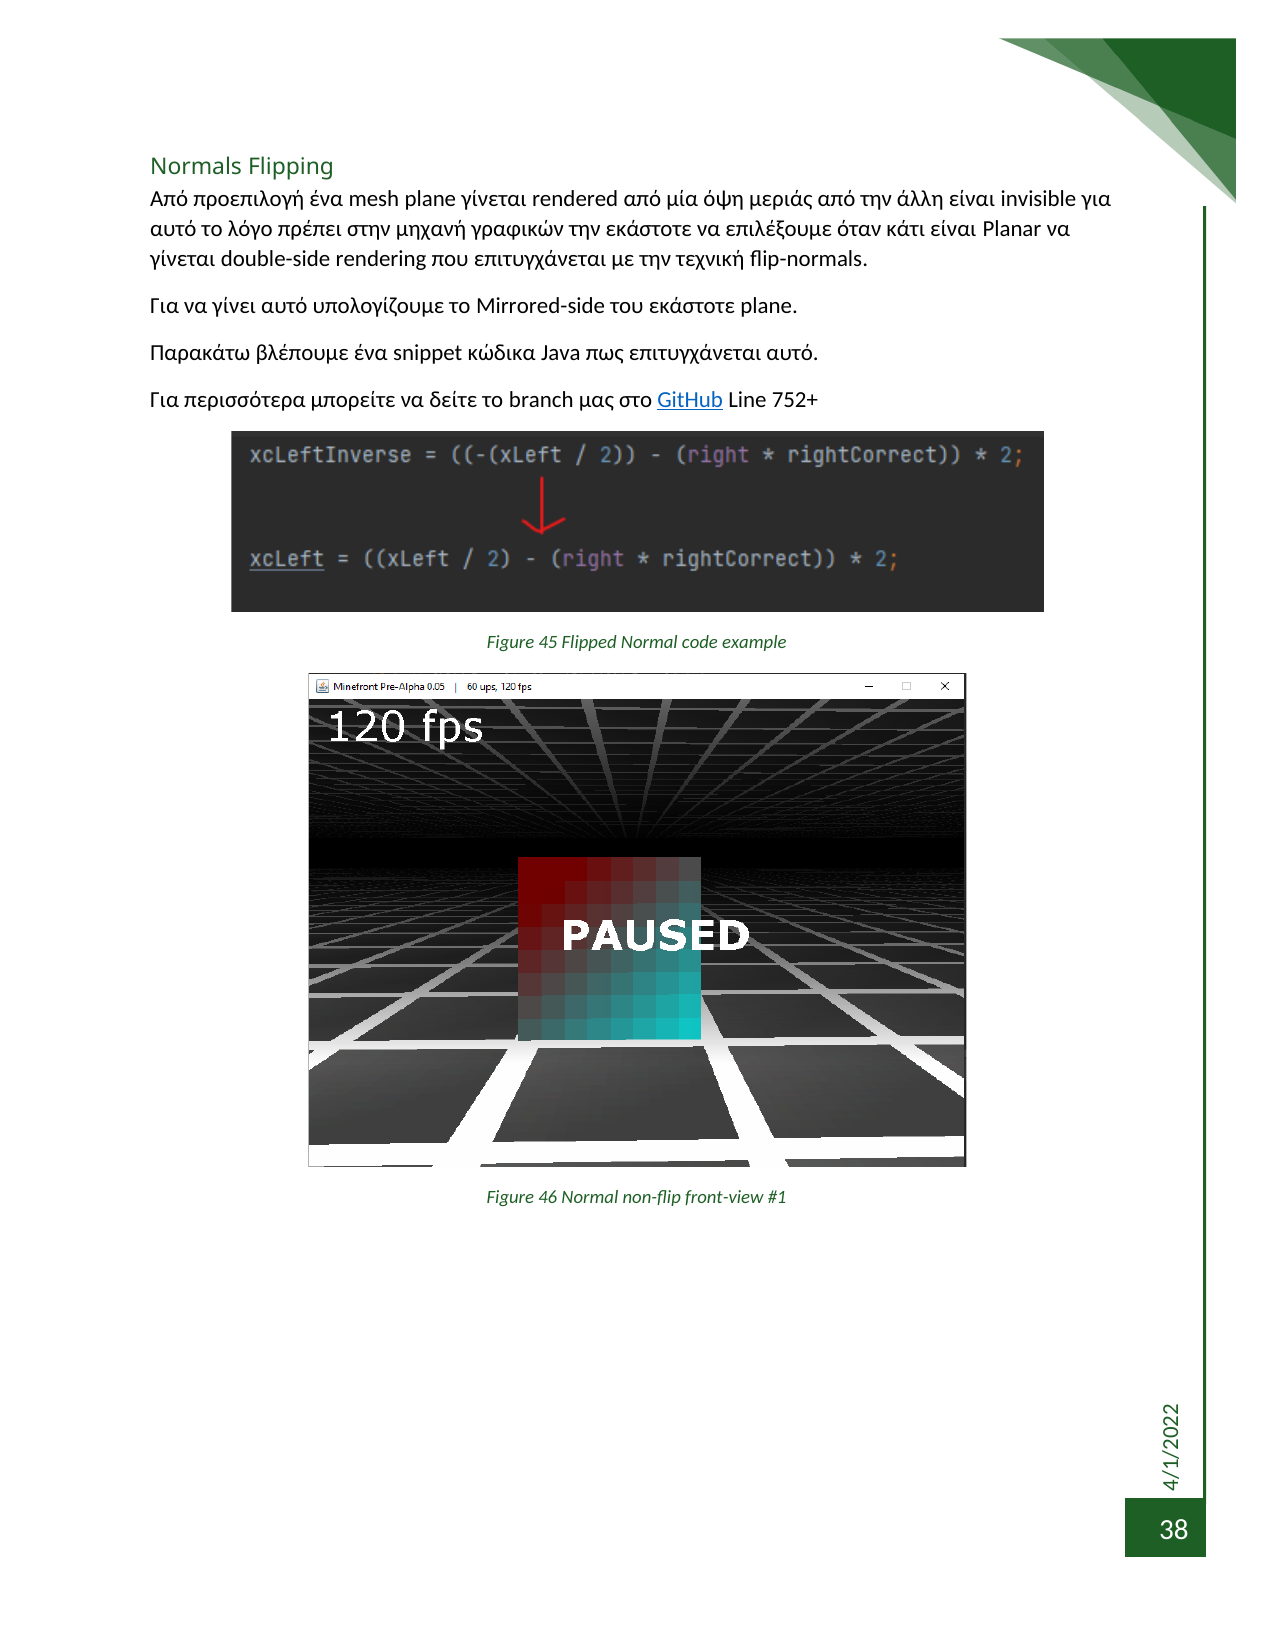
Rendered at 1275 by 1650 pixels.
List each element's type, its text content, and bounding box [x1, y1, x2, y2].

text Παρακάτω βλέπουμε ένα snippet κώδικα Java πως επιτυγχάνεται αυτό. [150, 338, 1125, 366]
text Figure 46 Flipped Normal code example [150, 630, 1125, 653]
picture [231, 431, 1044, 612]
picture [997, 38, 1236, 204]
text Για περισσότερα μπορείτε να δείτε το branch μας στο GitHub Line 752+ [150, 385, 1125, 413]
text Figure 47 Normal non-flip front-view #1 [150, 1186, 1125, 1209]
picture [308, 673, 967, 1167]
subtitle Normals Flipping [150, 150, 1125, 181]
text Από προεπιλογή ένα mesh plane γίνεται rendered από μία όψη μεριάς από την άλλη είναι invisible για αυτό το λόγο πρέπει στην μηχανή γραφικών την εκάστοτε να επιλέξουμε όταν κάτι είναι Planar να γίνεται double-side rendering που επιτυγχάνεται με την τεχνική flip-normals. [150, 184, 1125, 272]
text Για να γίνει αυτό υπολογίζουμε το Mirrored-side του εκάστοτε plane. [150, 291, 1125, 319]
